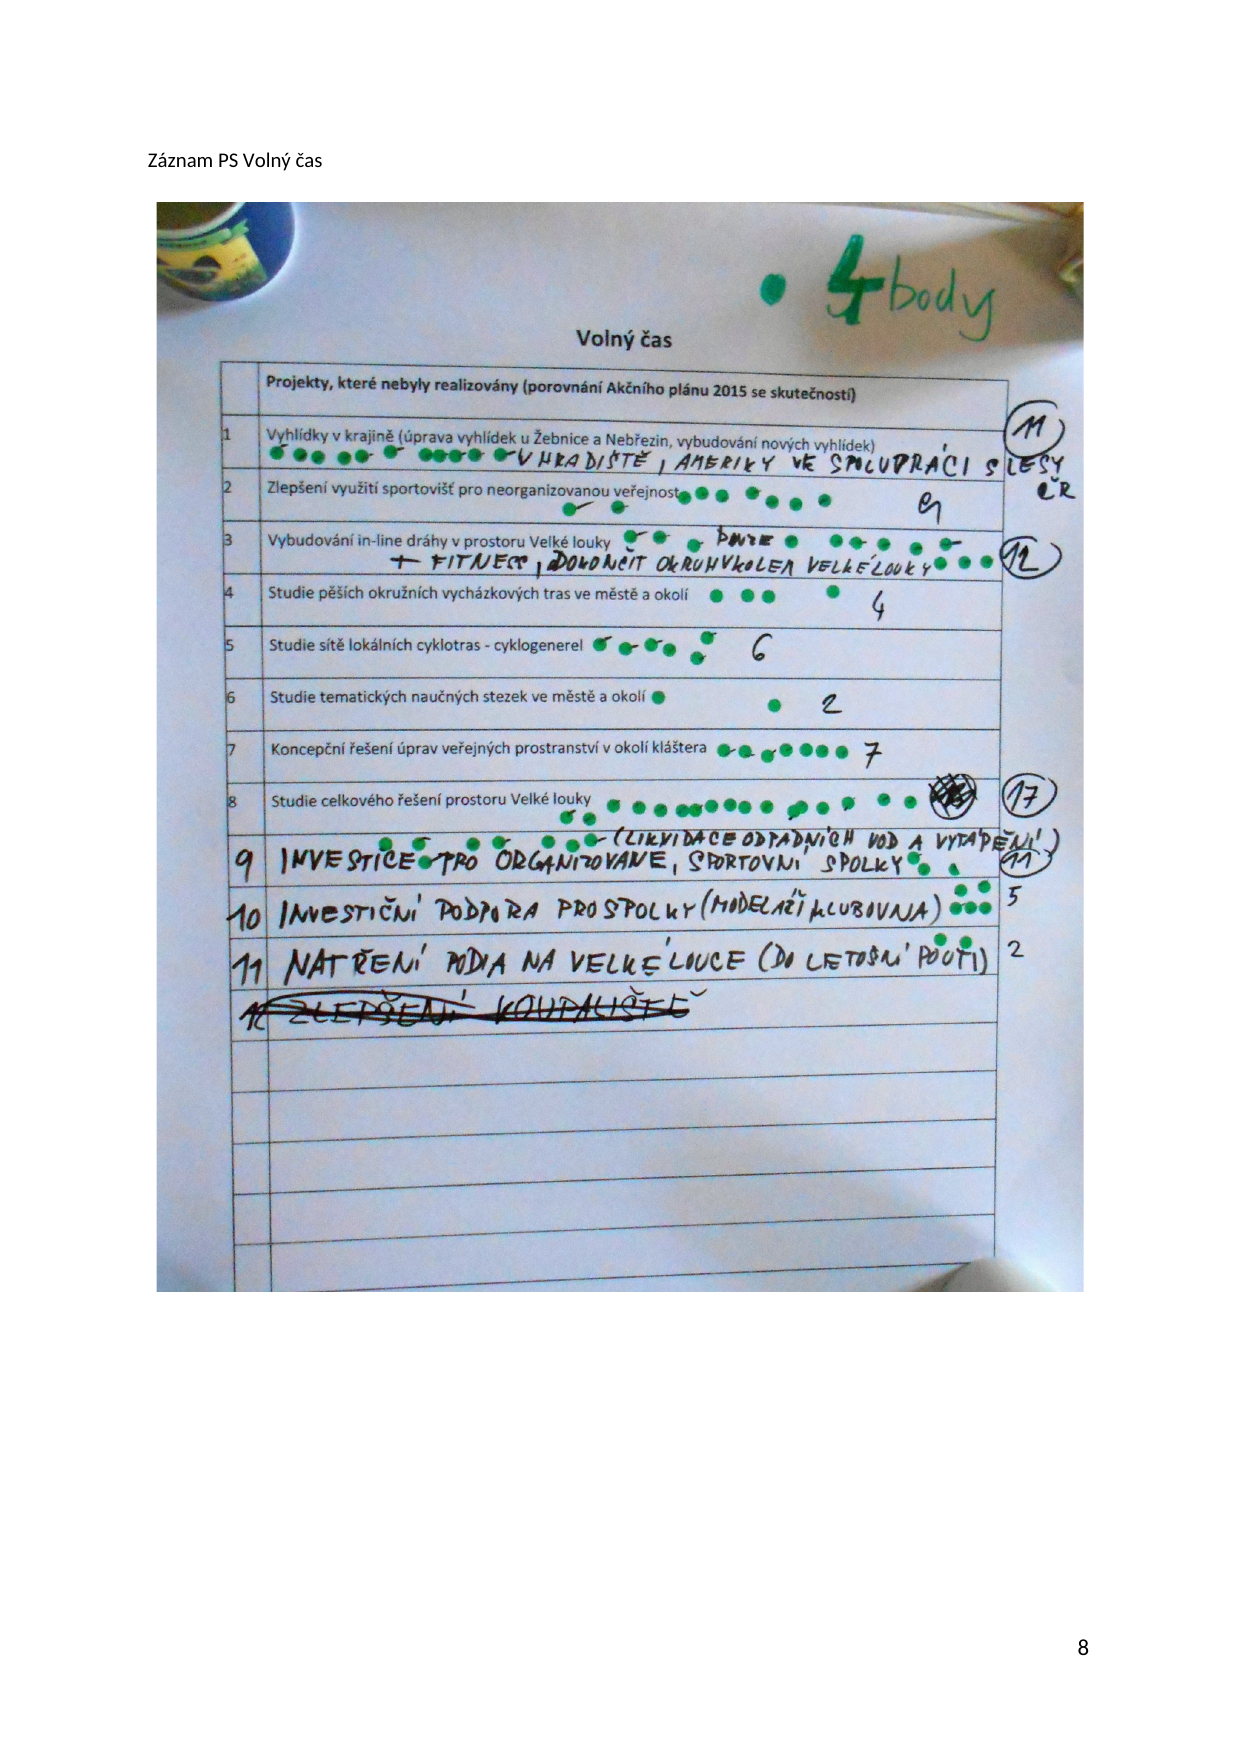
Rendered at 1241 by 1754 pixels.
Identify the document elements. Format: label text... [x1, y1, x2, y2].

text Záznam PS Volný čas [148, 148, 1092, 173]
picture [156, 202, 1084, 1292]
